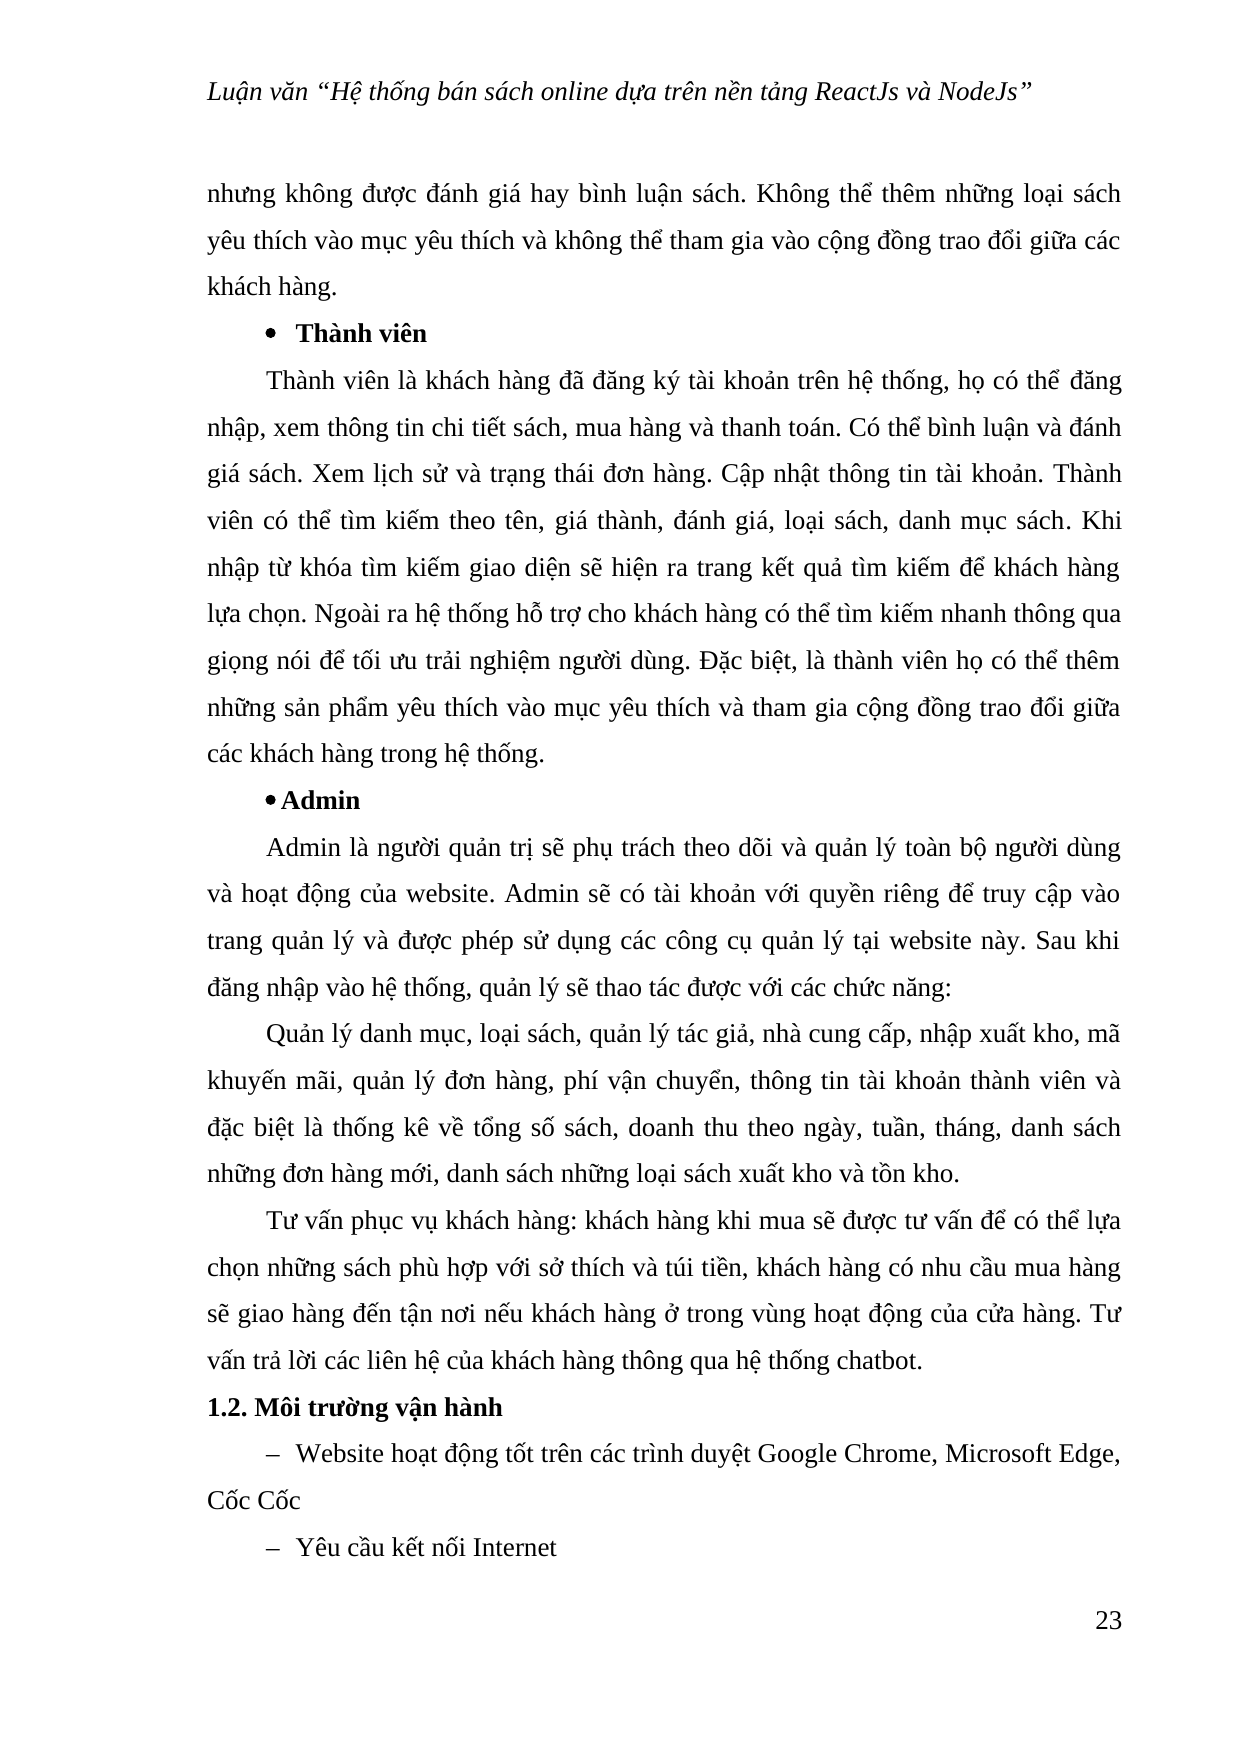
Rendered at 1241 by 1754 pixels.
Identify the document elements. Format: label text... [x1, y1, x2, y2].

text Admin là người quản trị sẽ phụ trách theo dõi và quản lý toàn bộ người dùng và hoạt động của website. Admin sẽ có tài khoản với quyền riêng để truy cập vào trang quản lý và được phép sử dụng các công cụ quản lý tại website này. Sau khi đăng nhập vào hệ thống, quản lý sẽ thao tác được với các chức năng: [207, 831, 1122, 1002]
text Thành viên là khách hàng đã đăng ký tài khoản trên hệ thống, họ có thể đăng nhập, xem thông tin chi tiết sách, mua hàng và thanh toán. Có thể bình luận và đánh giá sách. Xem lịch sử và trạng thái đơn hàng. Cập nhật thông tin tài khoản. Thành viên có thể tìm kiếm theo tên, giá thành, đánh giá, loại sách, danh mục sách. Khi nhập từ khóa tìm kiếm giao diện sẽ hiện ra trang kết quả tìm kiếm để khách hàng lựa chọn. Ngoài ra hệ thống hỗ trợ cho khách hàng có thể tìm kiếm nhanh thông qua giọng nói để tối ưu trải nghiệm người dùng. Đặc biệt, là thành viên họ có thể thêm những sản phẩm yêu thích vào mục yêu thích và tham gia cộng đồng trao đổi giữa các khách hàng trong hệ thống. [207, 364, 1122, 768]
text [207, 177, 1122, 302]
text Quản lý danh mục, loại sách, quản lý tác giả, nhà cung cấp, nhập xuất kho, mã khuyến mãi, quản lý đơn hàng, phí vận chuyển, thông tin tài khoản thành viên và đặc biệt là thống kê về tổng số sách, doanh thu theo ngày, tuần, tháng, danh sách những đơn hàng mới, danh sách những loại sách xuất kho và tồn kho. [207, 1018, 1122, 1189]
list Thành viên [207, 317, 1122, 348]
text Tư vấn phục vụ khách hàng: khách hàng khi mua sẽ được tư vấn để có thể lựa chọn những sách phù hợp với sở thích và túi tiền, khách hàng có nhu cầu mua hàng sẽ giao hàng đến tận nơi nếu khách hàng ở trong vùng hoạt động của cửa hàng. Tư vấn trả lời các liên hệ của khách hàng thông qua hệ thống chatbot. [207, 1204, 1122, 1375]
list Admin [207, 784, 1122, 815]
list Website hoạt động tốt trên các trình duyệt Google Chrome, Microsoft Edge, Cốc Cốc [207, 1438, 1122, 1515]
list Yêu cầu kết nối Internet [207, 1531, 1122, 1562]
text 1.2. Môi trường vận hành [207, 1391, 1122, 1422]
